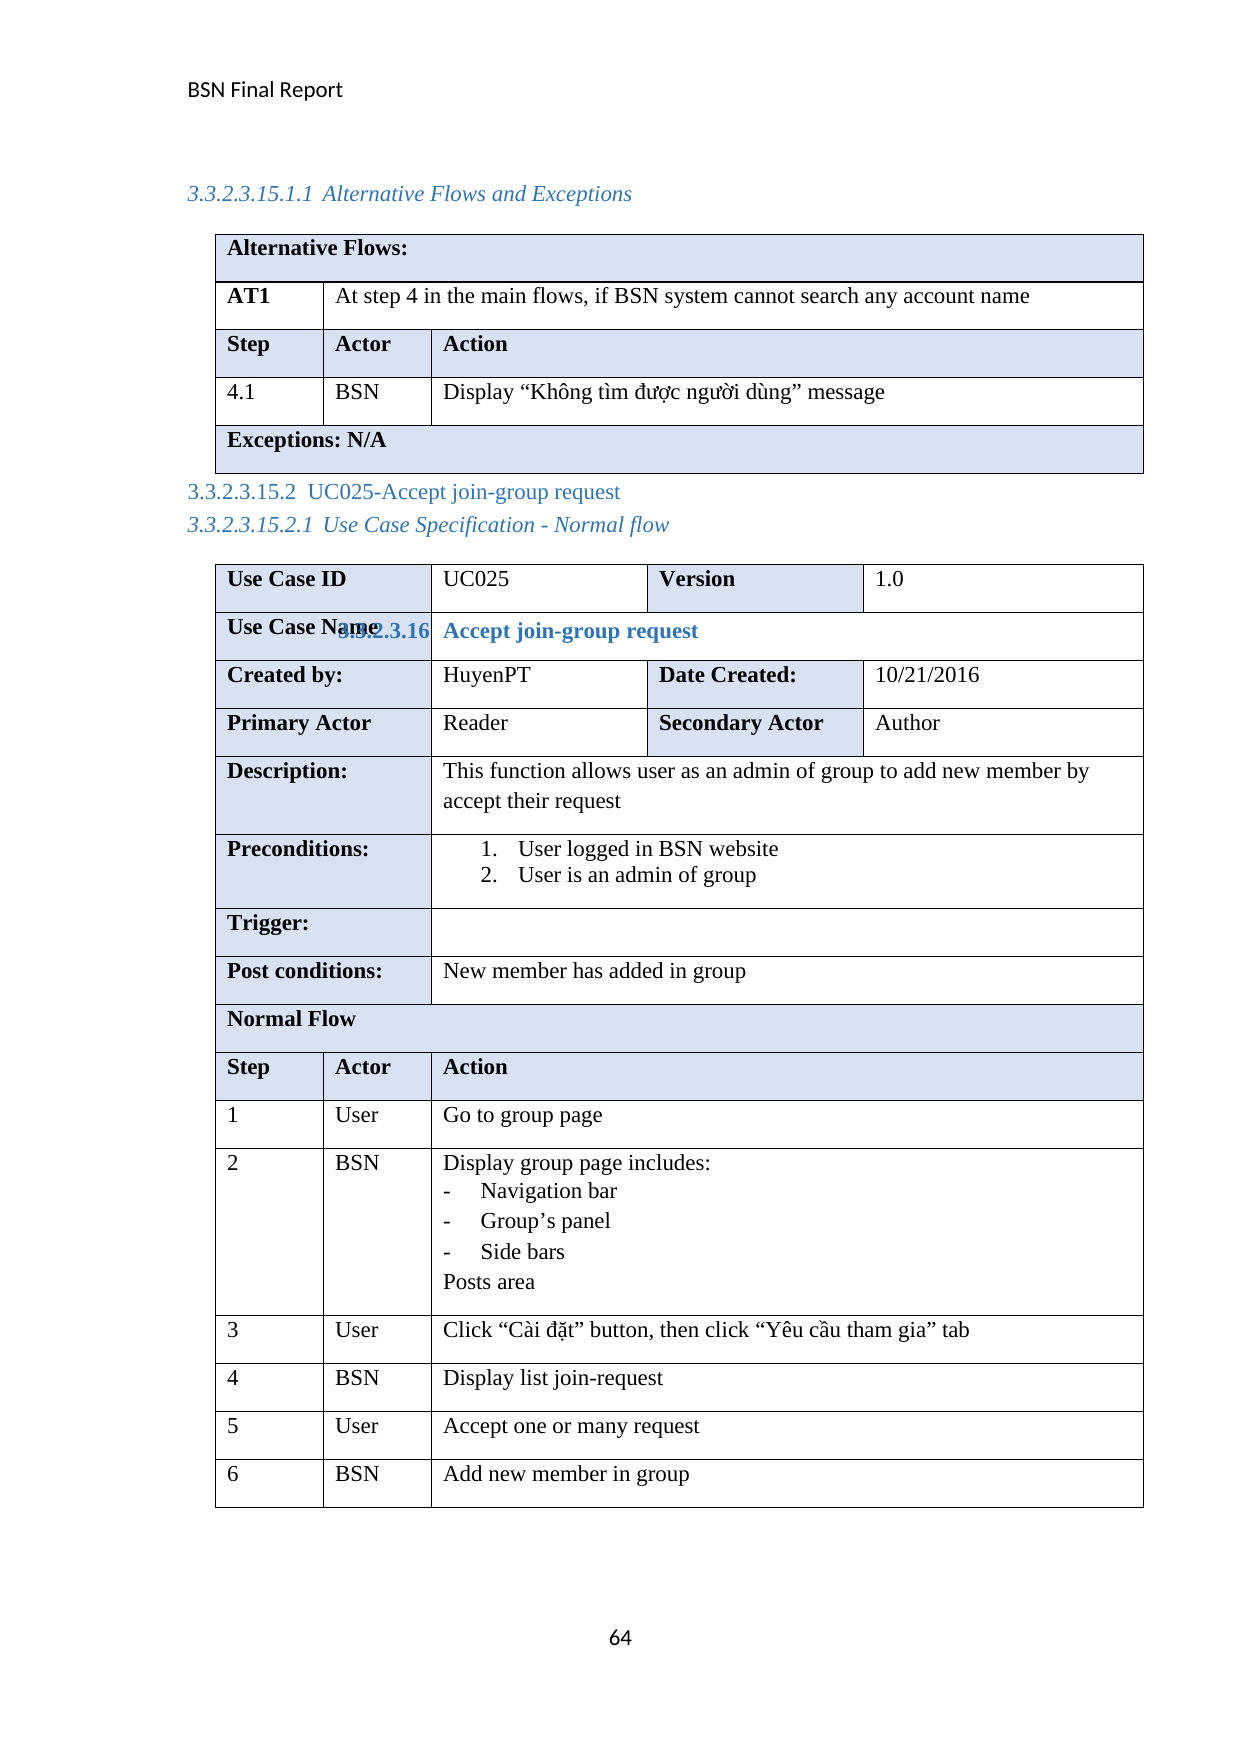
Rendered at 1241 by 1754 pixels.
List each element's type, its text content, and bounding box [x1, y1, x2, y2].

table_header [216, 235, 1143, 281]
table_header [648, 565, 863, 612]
subtitle Use Case Specification - Normal flow [187, 511, 1053, 537]
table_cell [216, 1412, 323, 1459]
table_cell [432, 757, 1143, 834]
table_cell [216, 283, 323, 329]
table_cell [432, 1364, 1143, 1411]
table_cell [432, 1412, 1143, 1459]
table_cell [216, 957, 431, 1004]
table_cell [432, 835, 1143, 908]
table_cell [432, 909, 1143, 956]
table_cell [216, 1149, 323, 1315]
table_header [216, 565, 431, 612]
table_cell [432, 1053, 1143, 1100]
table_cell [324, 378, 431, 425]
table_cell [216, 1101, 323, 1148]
subtitle Alternative Flows and Exceptions [187, 180, 1053, 206]
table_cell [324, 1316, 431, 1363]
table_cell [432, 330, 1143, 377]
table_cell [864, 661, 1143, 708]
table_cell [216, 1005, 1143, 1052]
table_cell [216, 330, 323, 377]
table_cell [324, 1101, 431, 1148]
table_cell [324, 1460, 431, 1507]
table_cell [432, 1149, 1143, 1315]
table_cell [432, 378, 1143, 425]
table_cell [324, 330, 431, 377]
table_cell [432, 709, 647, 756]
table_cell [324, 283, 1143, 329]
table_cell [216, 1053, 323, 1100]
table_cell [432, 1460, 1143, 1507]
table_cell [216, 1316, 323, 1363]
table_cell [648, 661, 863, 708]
subtitle UC025-Accept join-group request [187, 478, 1053, 504]
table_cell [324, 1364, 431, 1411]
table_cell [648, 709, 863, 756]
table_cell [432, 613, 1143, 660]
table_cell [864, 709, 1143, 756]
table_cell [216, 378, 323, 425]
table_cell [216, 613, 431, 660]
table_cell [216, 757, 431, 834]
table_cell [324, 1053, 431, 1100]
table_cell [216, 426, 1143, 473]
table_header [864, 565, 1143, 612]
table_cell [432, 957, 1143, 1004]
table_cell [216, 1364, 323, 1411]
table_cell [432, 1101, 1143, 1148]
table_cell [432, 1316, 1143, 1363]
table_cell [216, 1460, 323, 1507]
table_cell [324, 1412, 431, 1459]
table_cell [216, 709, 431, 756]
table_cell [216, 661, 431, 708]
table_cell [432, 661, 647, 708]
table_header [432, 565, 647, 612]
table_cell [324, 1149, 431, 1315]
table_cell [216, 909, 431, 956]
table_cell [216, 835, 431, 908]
